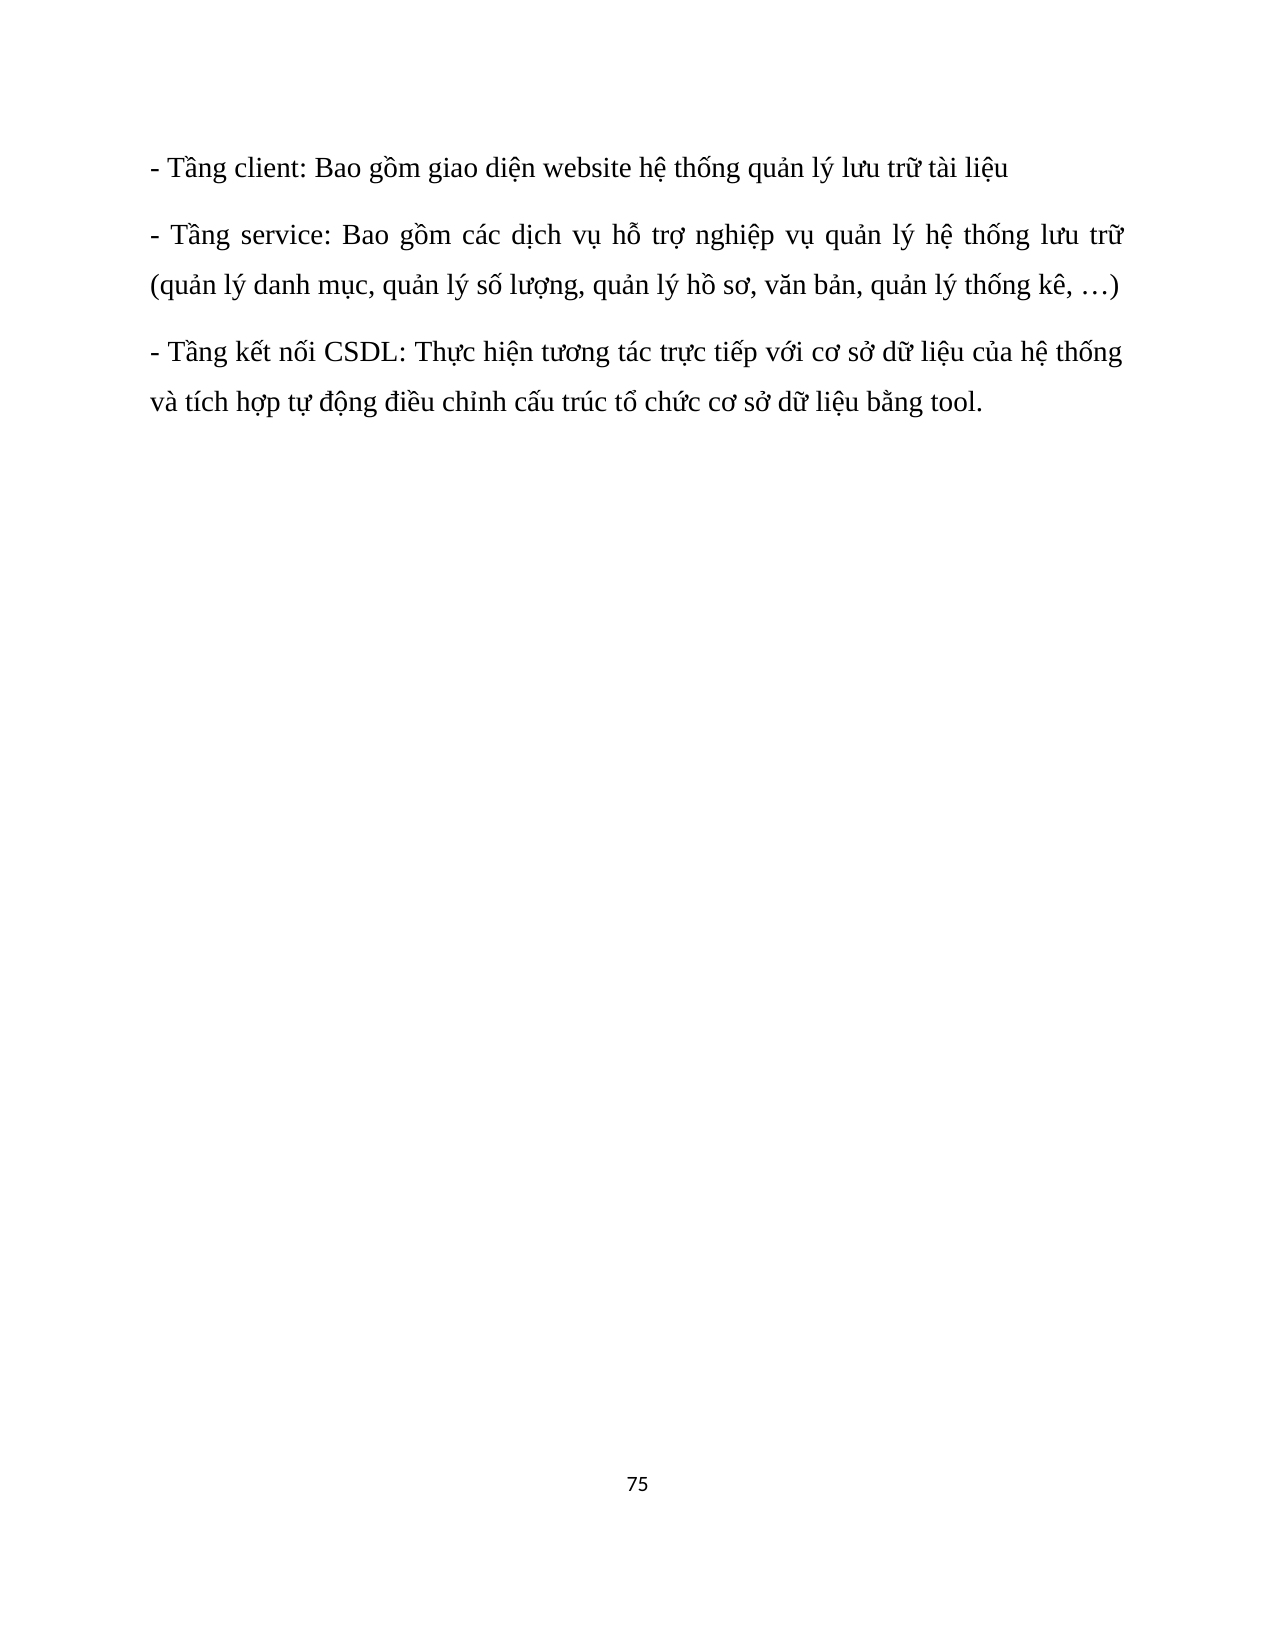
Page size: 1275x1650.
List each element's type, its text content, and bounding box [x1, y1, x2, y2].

text - Tầng service: Bao gồm các dịch vụ hỗ trợ nghiệp vụ quản lý hệ thống lưu trữ (quản lý danh mục, quản lý số lượng, quản lý hồ sơ, văn bản, quản lý thống kê, …) [150, 217, 1125, 301]
text - Tầng kết nối CSDL: Thực hiện tương tác trực tiếp với cơ sở dữ liệu của hệ thống và tích hợp tự động điều chỉnh cấu trúc tổ chức cơ sở dữ liệu bằng tool. [150, 334, 1125, 418]
text - Tầng client: Bao gồm giao diện website hệ thống quản lý lưu trữ tài liệu [150, 150, 1125, 183]
